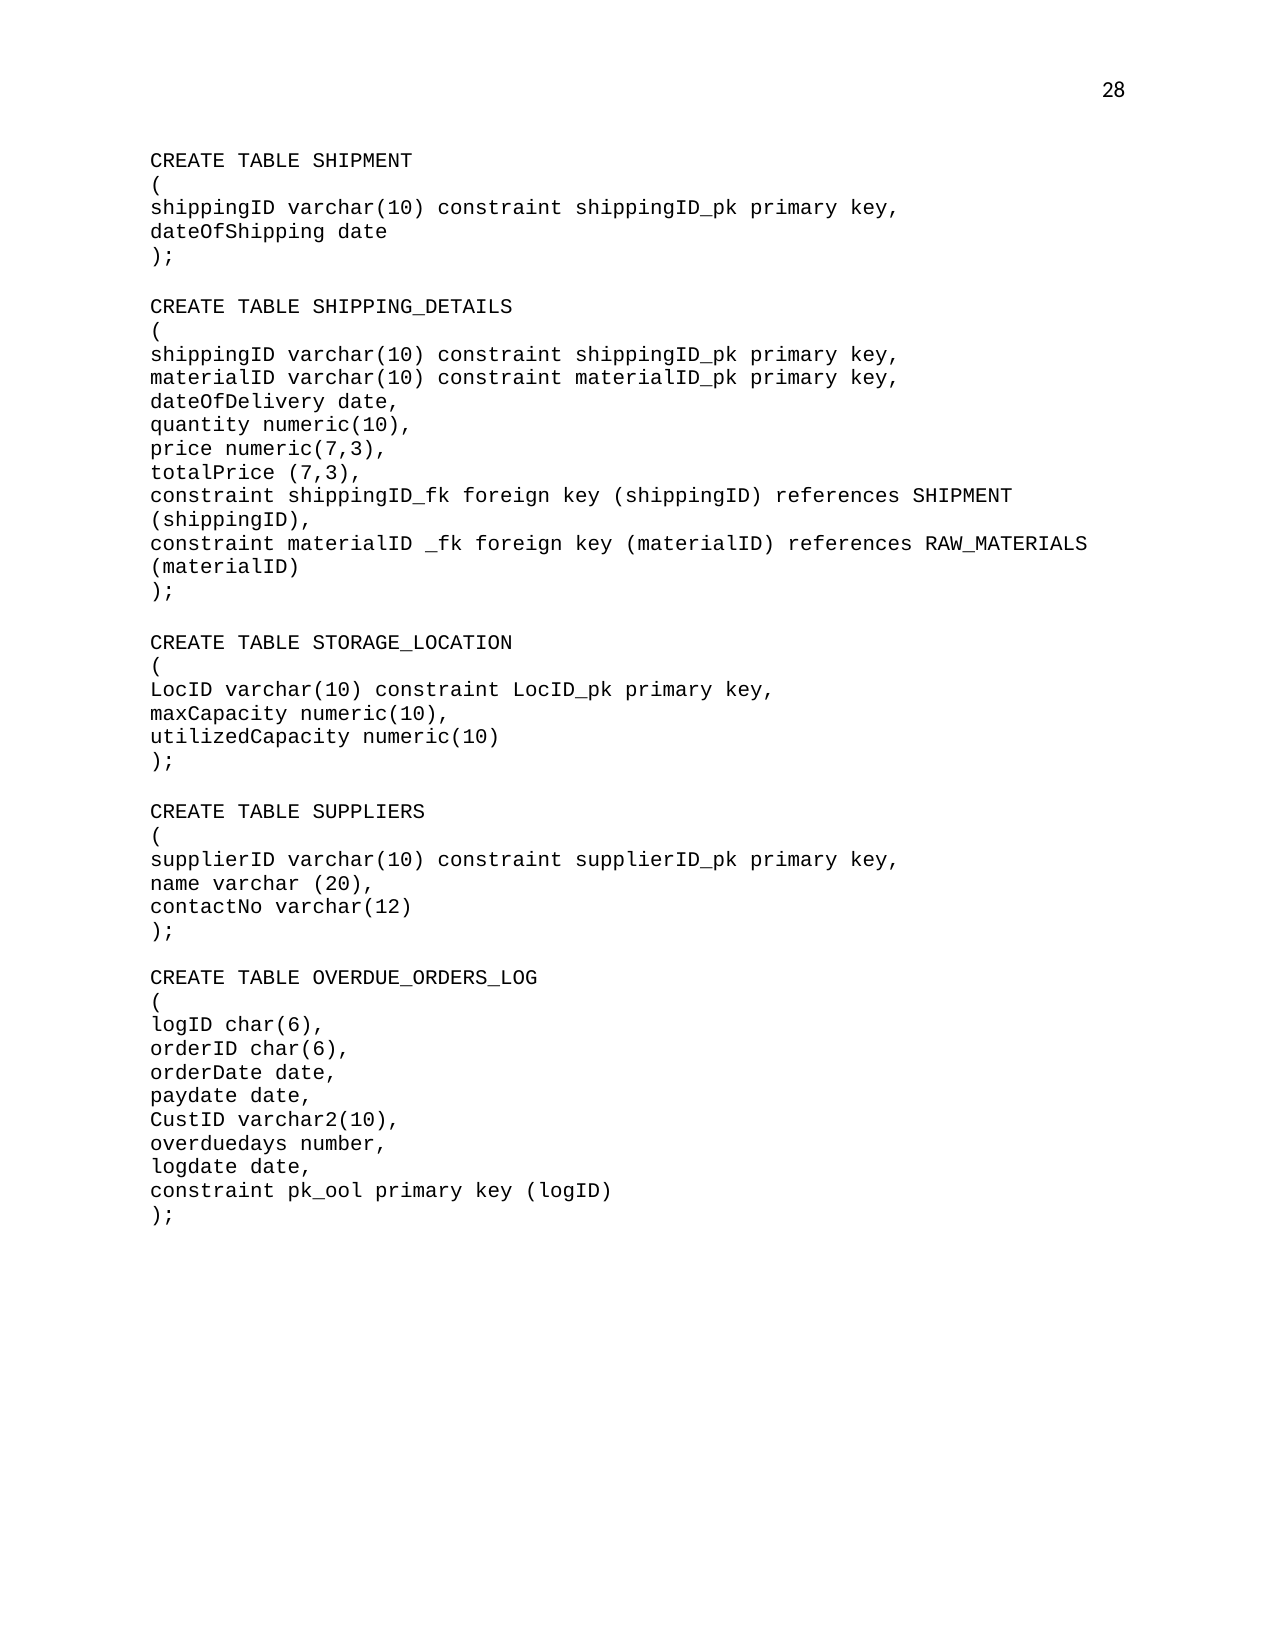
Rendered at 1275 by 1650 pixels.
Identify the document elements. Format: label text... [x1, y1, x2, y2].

text constraint shippingID_fk foreign key (shippingID) references SHIPMENT (shippingID), [150, 485, 1125, 533]
text shippingID varchar(10) constraint shippingID_pk primary key, [150, 197, 1125, 221]
text name varchar (20), [150, 872, 1125, 896]
text utilizedCapacity numeric(10) [150, 726, 1125, 750]
text ); [150, 580, 1125, 604]
text CREATE TABLE OVERDUE_ORDERS_LOG [150, 967, 1125, 991]
text ( [150, 825, 1125, 849]
text dateOfDelivery date, [150, 391, 1125, 414]
text contactNo varchar(12) [150, 896, 1125, 920]
text paydate date, [150, 1085, 1125, 1109]
text orderDate date, [150, 1062, 1125, 1085]
text constraint materialID _fk foreign key (materialID) references RAW_MATERIALS (materialID) [150, 533, 1125, 580]
text materialID varchar(10) constraint materialID_pk primary key, [150, 367, 1125, 391]
text overduedays number, [150, 1133, 1125, 1156]
text CREATE TABLE SHIPMENT [150, 150, 1125, 174]
text ( [150, 991, 1125, 1014]
text ); [150, 920, 1125, 943]
text orderID char(6), [150, 1038, 1125, 1062]
text logID char(6), [150, 1014, 1125, 1038]
text constraint pk_ool primary key (logID) [150, 1180, 1125, 1203]
text quantity numeric(10), [150, 414, 1125, 438]
text CustID varchar2(10), [150, 1109, 1125, 1133]
text logdate date, [150, 1156, 1125, 1180]
text totalPrice (7,3), [150, 462, 1125, 485]
text LocID varchar(10) constraint LocID_pk primary key, [150, 679, 1125, 703]
text ( [150, 174, 1125, 197]
text ); [150, 750, 1125, 773]
text dateOfShipping date [150, 221, 1125, 244]
text CREATE TABLE SHIPPING_DETAILS [150, 296, 1125, 320]
text maxCapacity numeric(10), [150, 703, 1125, 726]
text price numeric(7,3), [150, 438, 1125, 462]
text ( [150, 655, 1125, 679]
text supplierID varchar(10) constraint supplierID_pk primary key, [150, 849, 1125, 872]
text ( [150, 320, 1125, 343]
text ); [150, 244, 1125, 268]
text ); [150, 1203, 1125, 1227]
text CREATE TABLE SUPPLIERS [150, 802, 1125, 825]
text shippingID varchar(10) constraint shippingID_pk primary key, [150, 343, 1125, 367]
text CREATE TABLE STORAGE_LOCATION [150, 632, 1125, 655]
